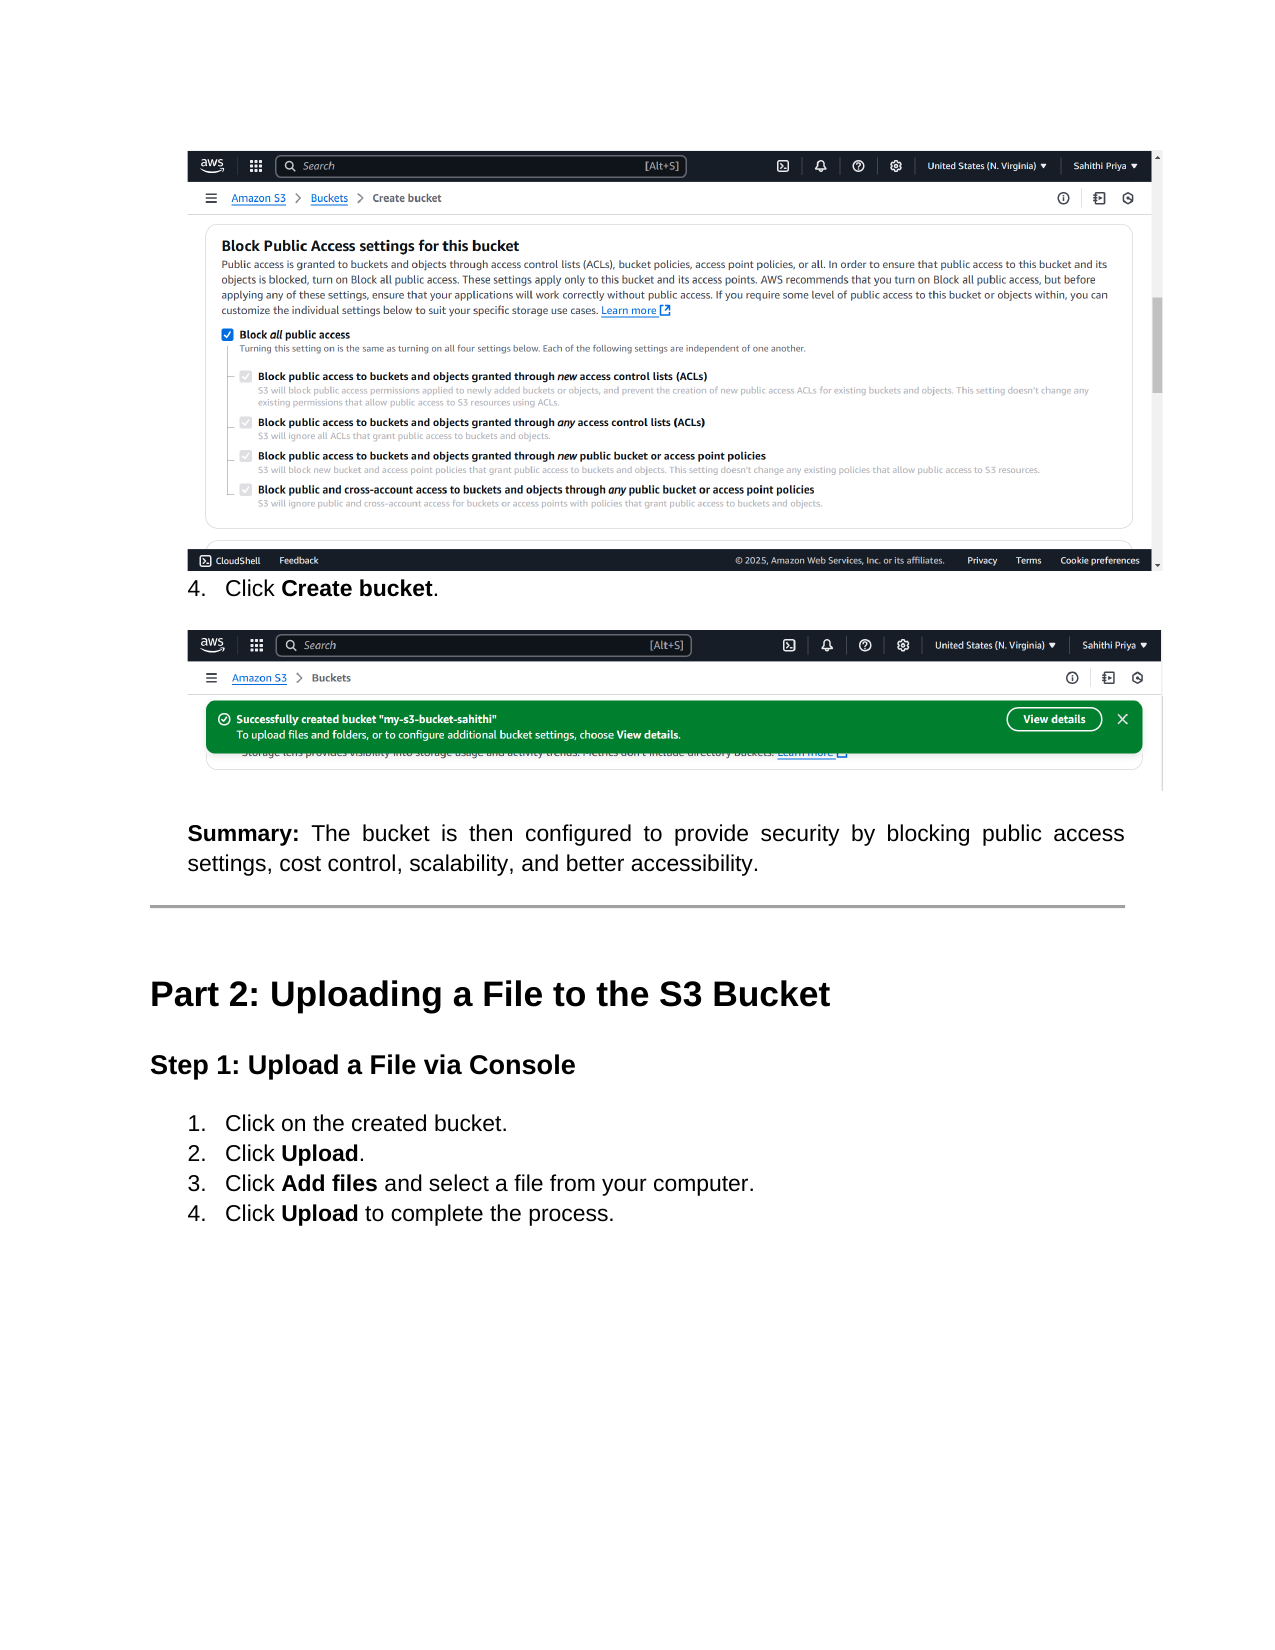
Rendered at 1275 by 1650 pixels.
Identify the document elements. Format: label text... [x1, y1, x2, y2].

list Click Create bucket. [187, 575, 1125, 601]
list Click Add files and select a file from your computer. [187, 1170, 1125, 1196]
list Click on the created bucket. [187, 1109, 1125, 1136]
picture [187, 630, 1163, 791]
picture [187, 150, 1163, 571]
subtitle Part 2: Uploading a File to the S3 Bucket [150, 973, 1125, 1013]
text Summary: The bucket is then configured to provide security by blocking public access settings, cost control, scalability, and better accessibility. [187, 819, 1125, 876]
list Click Upload to complete the process. [187, 1200, 1125, 1227]
list Click Upload. [187, 1140, 1125, 1166]
subtitle Step 1: Upload a File via Console [150, 1049, 1125, 1080]
